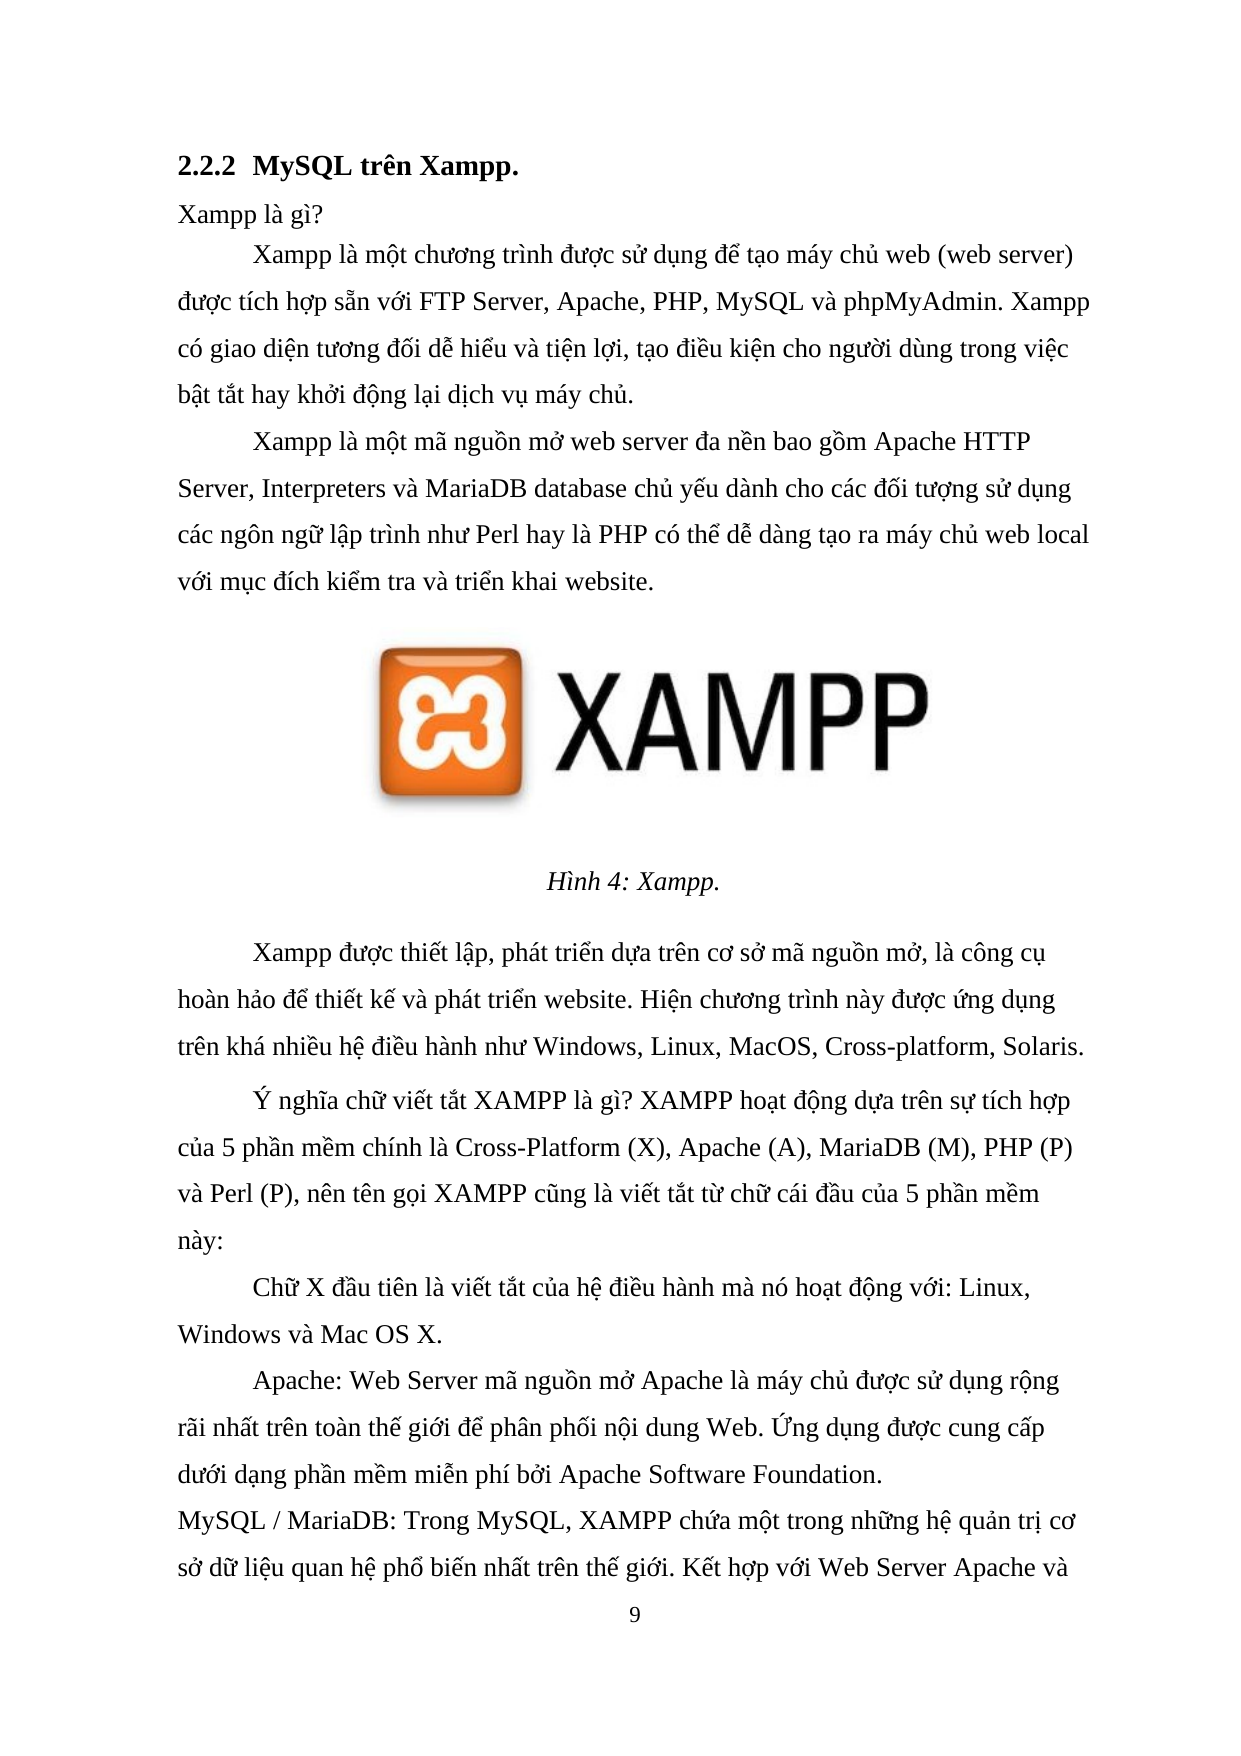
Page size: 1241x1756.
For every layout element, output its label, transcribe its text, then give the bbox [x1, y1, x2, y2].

text Xampp là gì? [177, 198, 1092, 229]
picture [361, 627, 933, 818]
text Xampp là một chương trình được sử dụng để tạo máy chủ web (web server) được tích hợp sẵn với FTP Server, Apache, PHP, MySQL và phpMyAdmin. Xampp có giao diện tương đối dễ hiểu và tiện lợi, tạo điều kiện cho người dùng trong việc bật tắt hay khởi động lại dịch vụ máy chủ. [177, 238, 1092, 409]
text Chữ X đầu tiên là viết tắt của hệ điều hành mà nó hoạt động với: Linux, Windows và Mac OS X. [177, 1271, 1092, 1349]
text Ý nghĩa chữ viết tắt XAMPP là gì? XAMPP hoạt động dựa trên sự tích hợp của 5 phần mềm chính là Cross-Platform (X), Apache (A), MariaDB (M), PHP (P) và Perl (P), nên tên gọi XAMPP cũng là viết tắt từ chữ cái đầu của 5 phần mềm này: [177, 1084, 1092, 1255]
text Xampp là một mã nguồn mở web server đa nền bao gồm Apache HTTP Server, Interpreters và MariaDB database chủ yếu dành cho các đối tượng sử dụng các ngôn ngữ lập trình như Perl hay là PHP có thể dễ dàng tạo ra máy chủ web local với mục đích kiểm tra và triển khai website. [177, 425, 1092, 596]
subtitle 2.2.2 MySQL trên Xampp. [177, 148, 1092, 181]
text Xampp được thiết lập, phát triển dựa trên cơ sở mã nguồn mở, là công cụ hoàn hảo để thiết kế và phát triển website. Hiện chương trình này được ứng dụng trên khá nhiều hệ điều hành như Windows, Linux, MacOS, Cross-platform, Solaris. [177, 937, 1092, 1061]
text Apache: Web Server mã nguồn mở Apache là máy chủ được sử dụng rộng rãi nhất trên toàn thế giới để phân phối nội dung Web. Ứng dụng được cung cấp dưới dạng phần mềm miễn phí bởi Apache Software Foundation. [177, 1364, 1092, 1489]
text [177, 1504, 1092, 1582]
